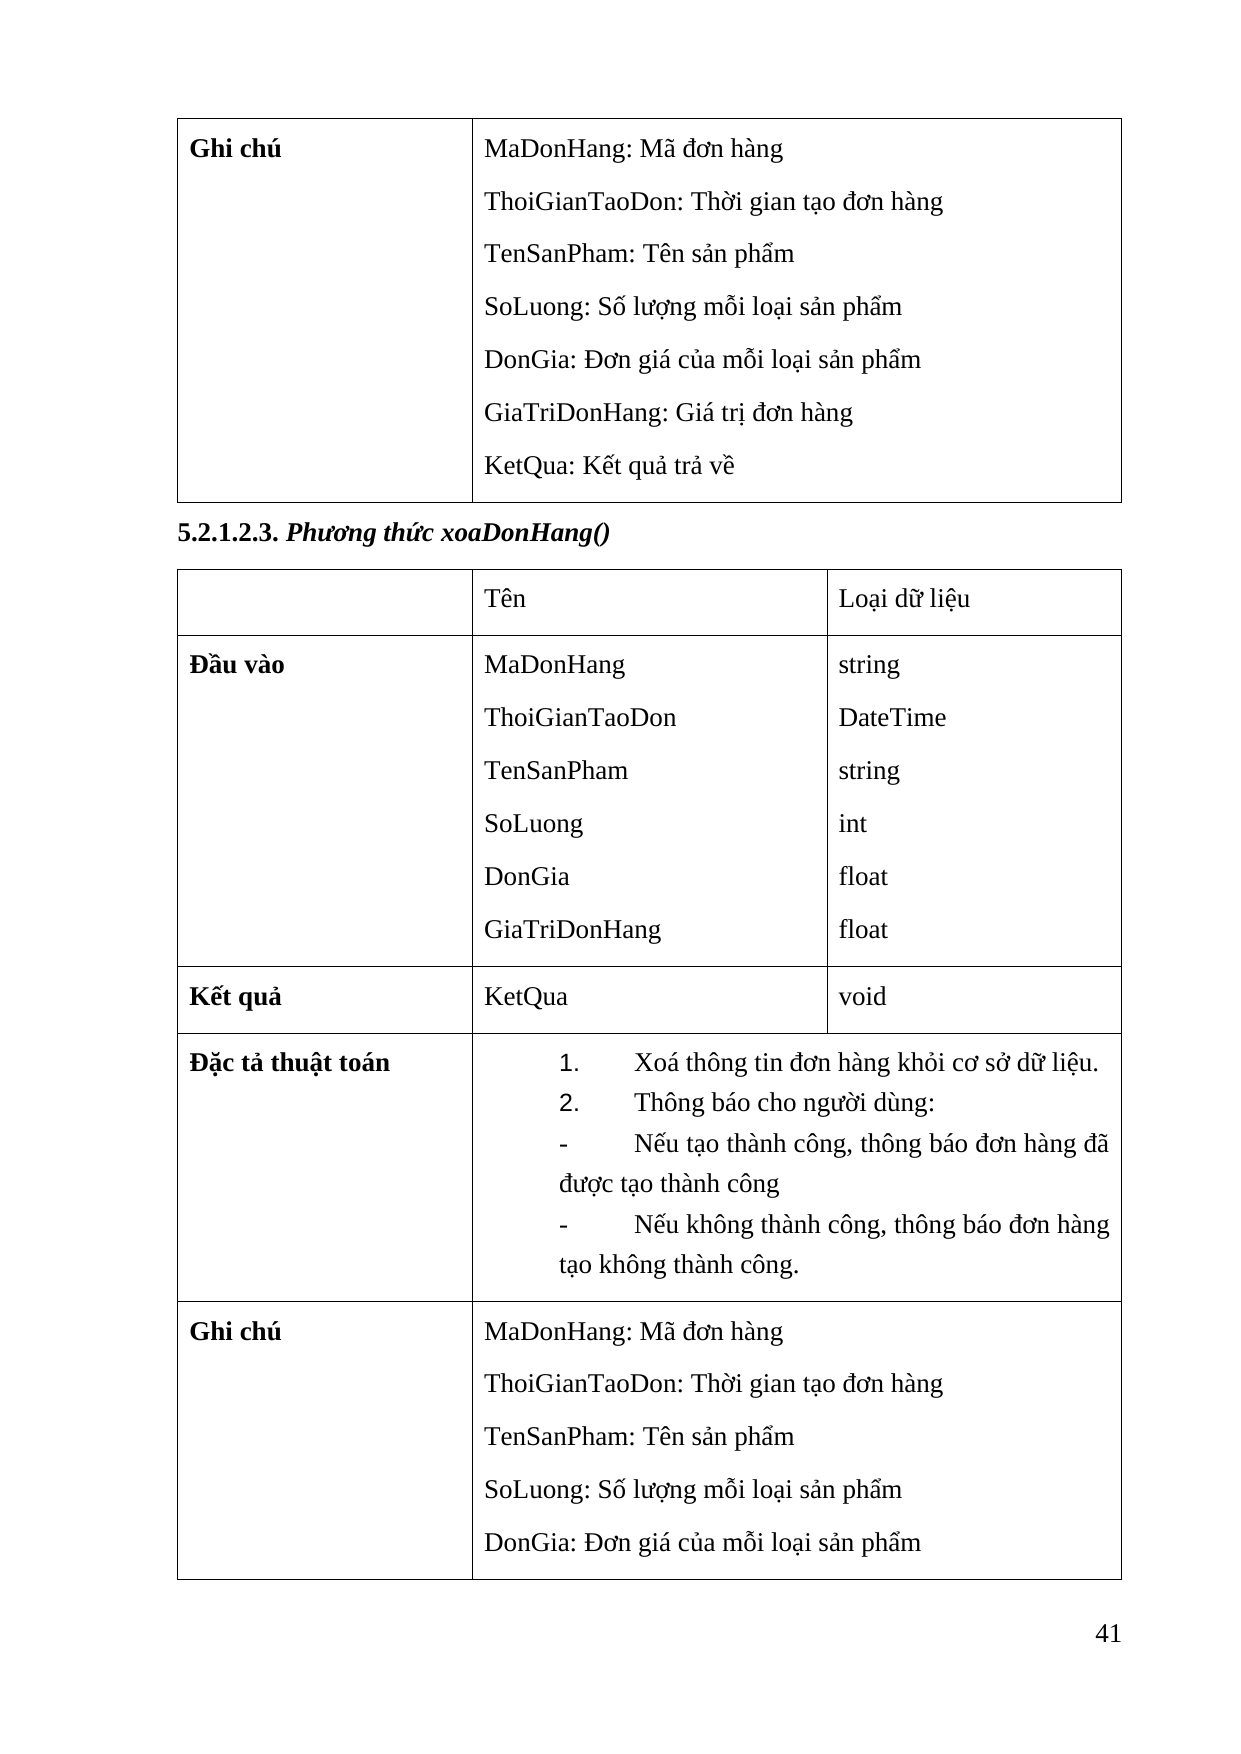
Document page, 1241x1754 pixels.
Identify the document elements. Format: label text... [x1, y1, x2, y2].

table_header [178, 570, 472, 635]
table_cell string DateTime string int float float [828, 636, 1121, 966]
table_cell Ghi chú [178, 1302, 472, 1579]
subtitle Phương thức xoaDonHang() [177, 516, 1122, 547]
table_cell Xoá thông tin đơn hàng khỏi cơ sở dữ liệu. Thông báo cho người dùng: Nếu tạo thành công, thông báo đơn hàng đã được tạo thành công Nếu không thành công, thông báo đơn hàng tạo không thành công. [473, 1034, 1121, 1301]
table_header Tên [473, 570, 827, 635]
table_cell Đầu vào [178, 636, 472, 966]
table_cell void [828, 967, 1121, 1032]
table_cell Kết quả [178, 967, 472, 1032]
table_cell Đặc tả thuật toán [178, 1034, 472, 1301]
table_cell MaDonHang ThoiGianTaoDon TenSanPham SoLuong DonGia GiaTriDonHang [473, 636, 827, 966]
table_cell Ghi chú [178, 119, 472, 502]
table_cell KetQua [473, 967, 827, 1032]
table_header Loại dữ liệu [828, 570, 1121, 635]
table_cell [473, 1302, 1121, 1579]
